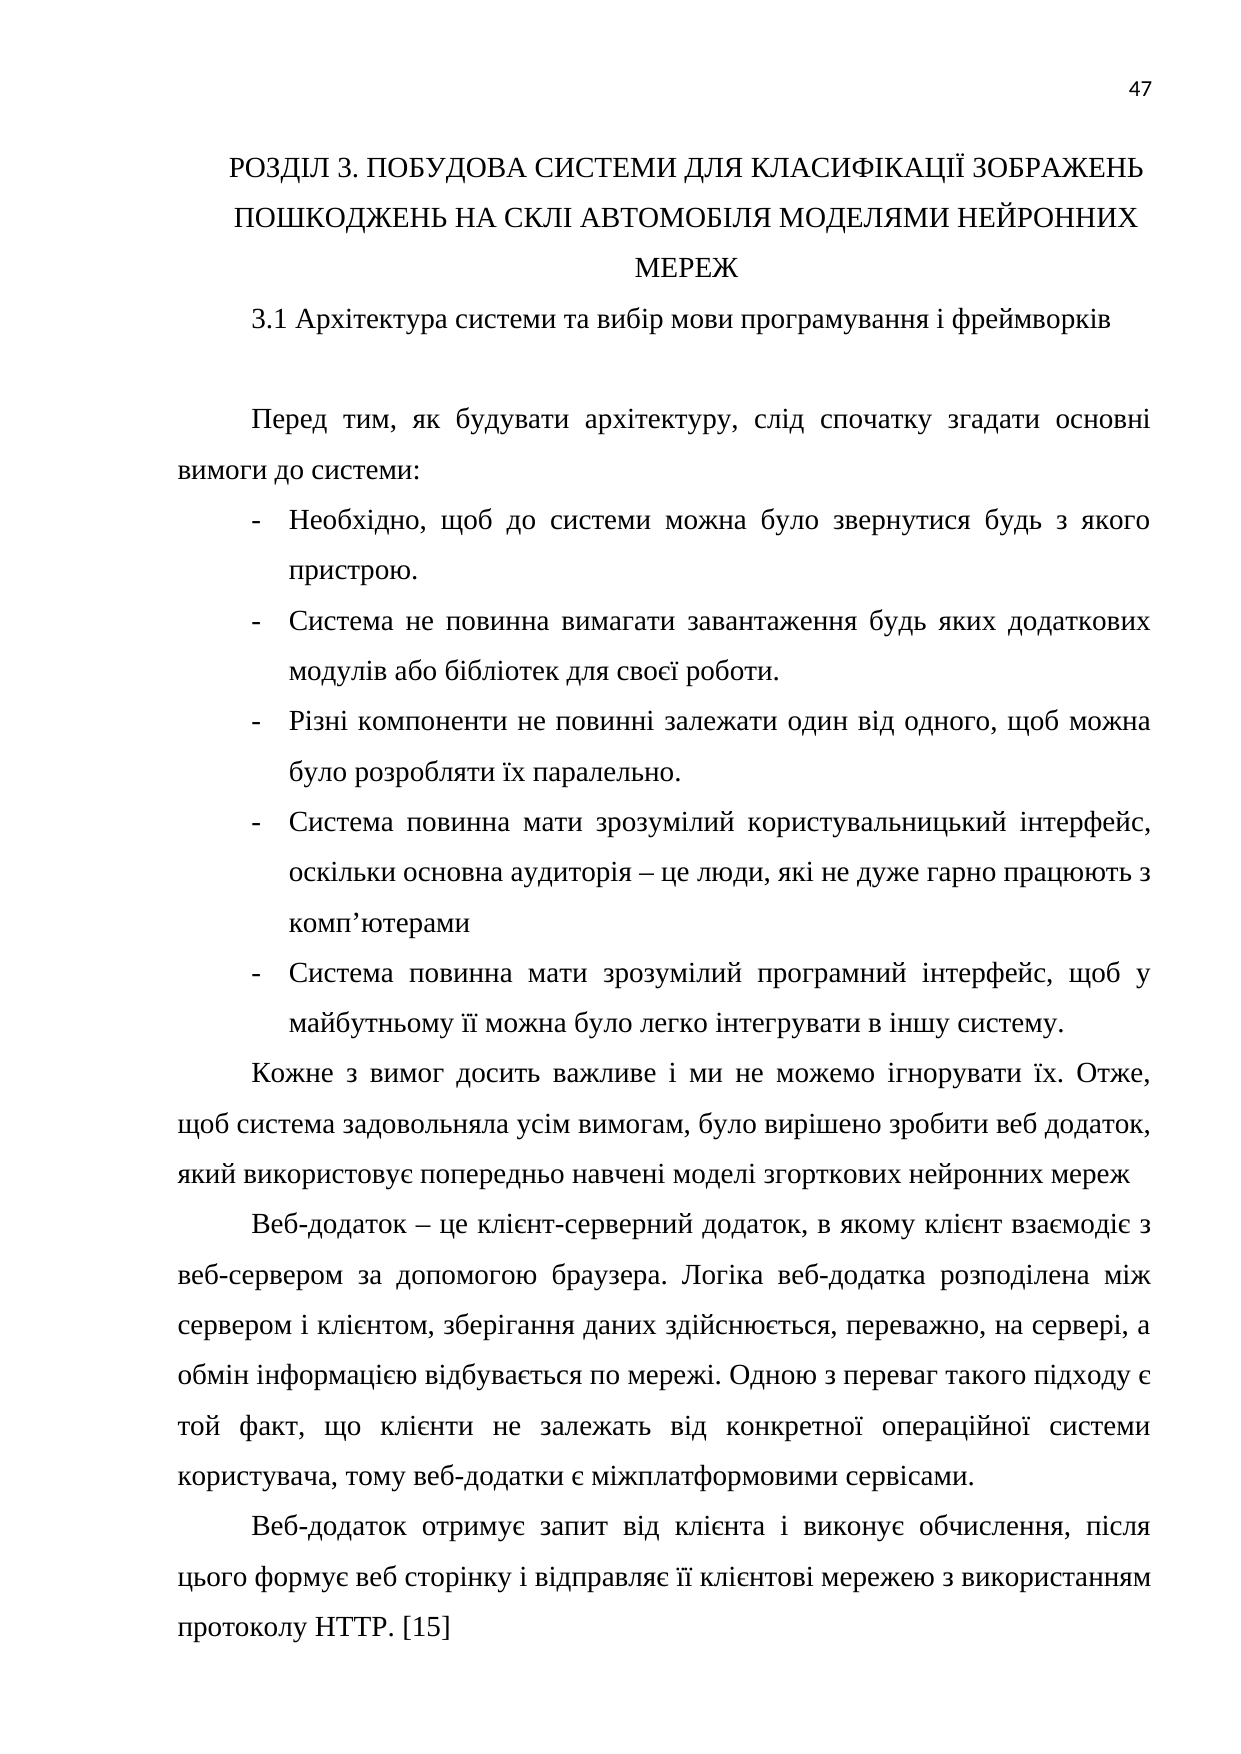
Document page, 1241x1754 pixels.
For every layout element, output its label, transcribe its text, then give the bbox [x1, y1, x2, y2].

list Система повинна мати зрозумілий програмний інтерфейс, щоб у майбутньому її можна було легко інтегрувати в іншу систему. [251, 955, 1152, 1039]
text Веб-додаток – це клієнт-серверний додаток, в якому клієнт взаємодіє з веб-сервером за допомогою браузера. Логіка веб-додатка розподілена між сервером і клієнтом, зберігання даних здійснюється, переважно, на сервері, а обмін інформацією відбувається по мережі. Одною з переваг такого підходу є той факт, що клієнти не залежать від конкретної операційної системи користувача, тому веб-додатки є міжплатформовими сервісами. [177, 1207, 1152, 1492]
text Веб-додаток отримує запит від клієнта і виконує обчислення, після цього формує веб сторінку і відправляє її клієнтові мережею з використанням протоколу HTTP. [15] [177, 1508, 1152, 1643]
list Необхідно, щоб до системи можна було звернутися будь з якого пристрою. [251, 502, 1152, 586]
list Система не повинна вимагати завантаження будь яких додаткових модулів або бібліотек для своєї роботи. [251, 603, 1152, 687]
text Архітектура системи та вибір мови програмування і фреймворків [251, 301, 1152, 334]
list Різні компоненти не повинні залежати один від одного, щоб можна було розробляти їх паралельно. [251, 703, 1152, 787]
text Кожне з вимог досить важливе і ми не можемо ігнорувати їх. Отже, щоб система задовольняла усім вимогам, було вирішено зробити веб додаток, який використовує попередньо навчені моделі згорткових нейронних мереж [177, 1056, 1152, 1190]
text Перед тим, як будувати архітектуру, слід спочатку згадати основні вимоги до системи: [177, 402, 1152, 485]
list Система повинна мати зрозумілий користувальницький інтерфейс, оскільки основна аудиторія – це люди, які не дуже гарно працюють з комп’ютерами [251, 804, 1152, 938]
text РОЗДІЛ 3. Побудова системи для класифікації зображень пошкоджень на склі автомобіля моделями нейронних мереж [207, 150, 1152, 284]
